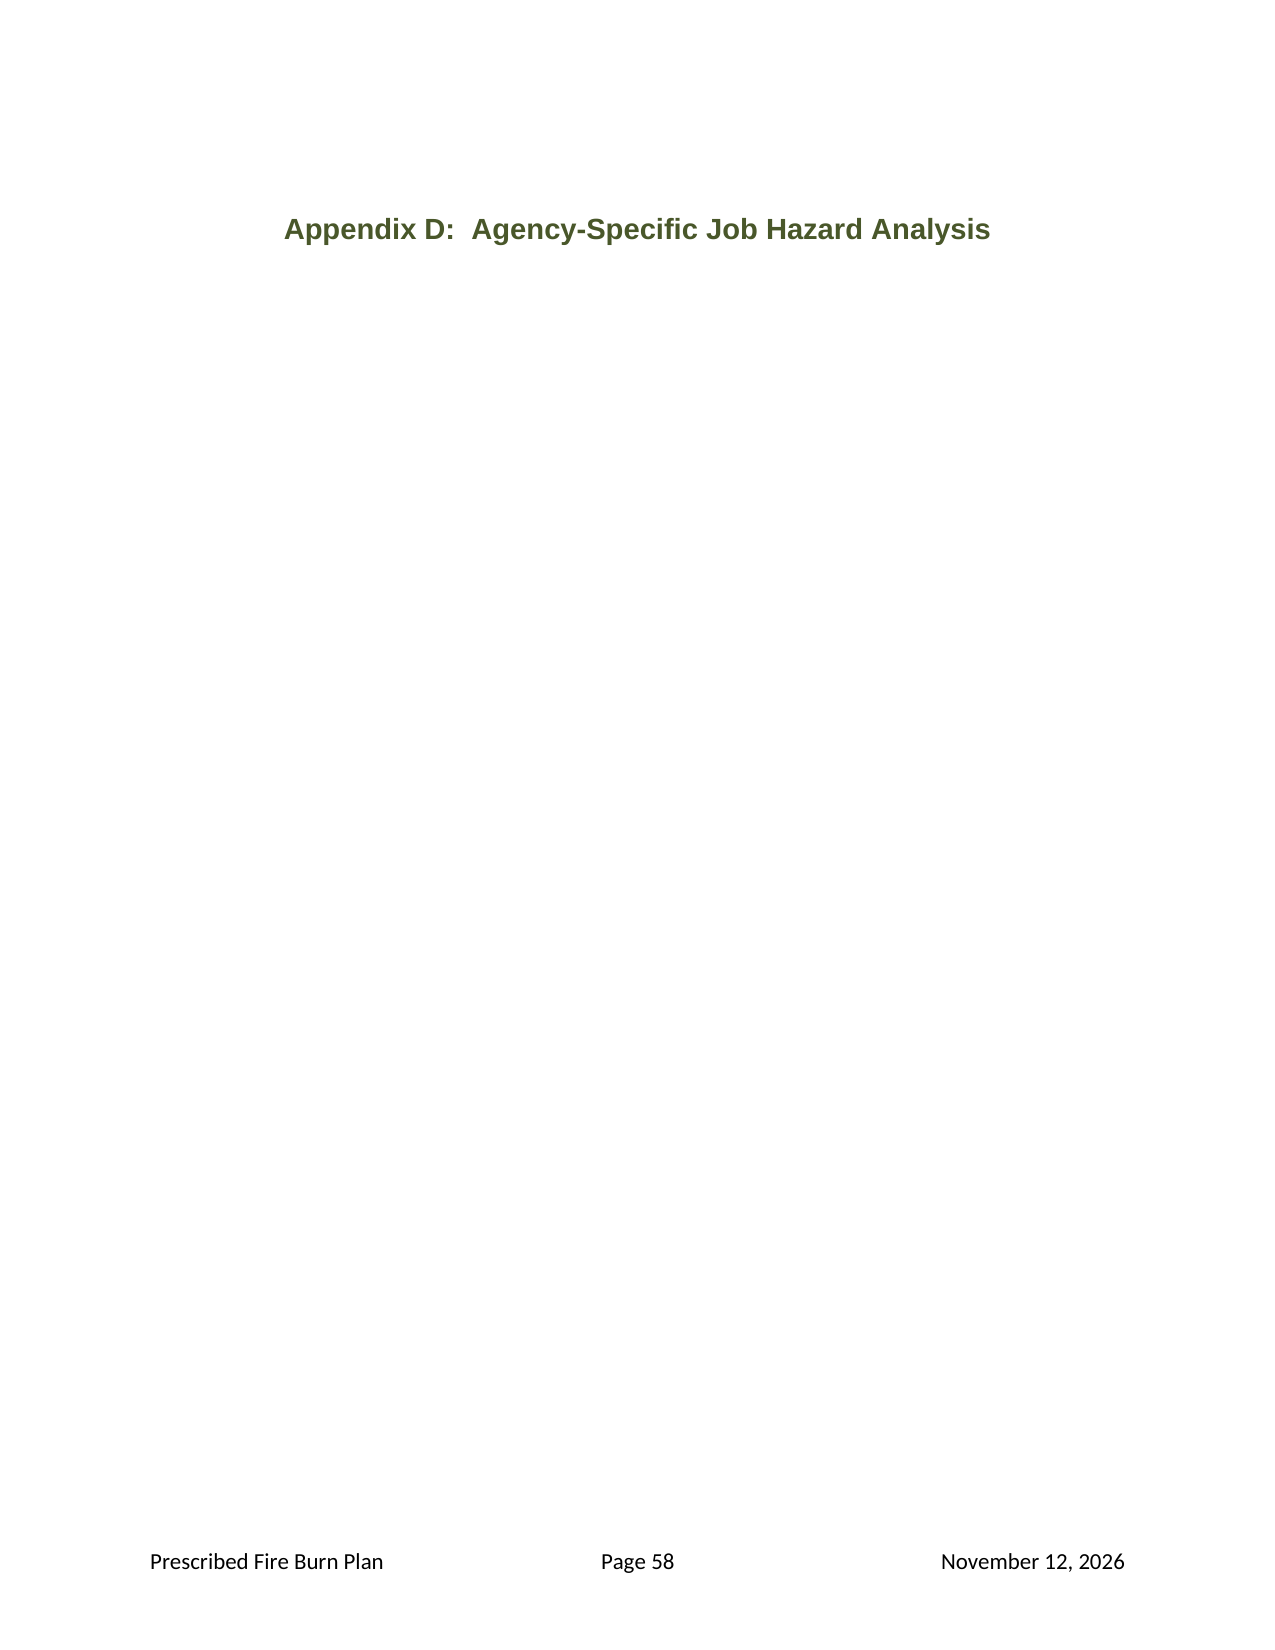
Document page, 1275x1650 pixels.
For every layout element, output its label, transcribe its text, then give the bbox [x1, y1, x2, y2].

subtitle Appendix D: Agency-Specific Job Hazard Analysis [150, 212, 1125, 245]
